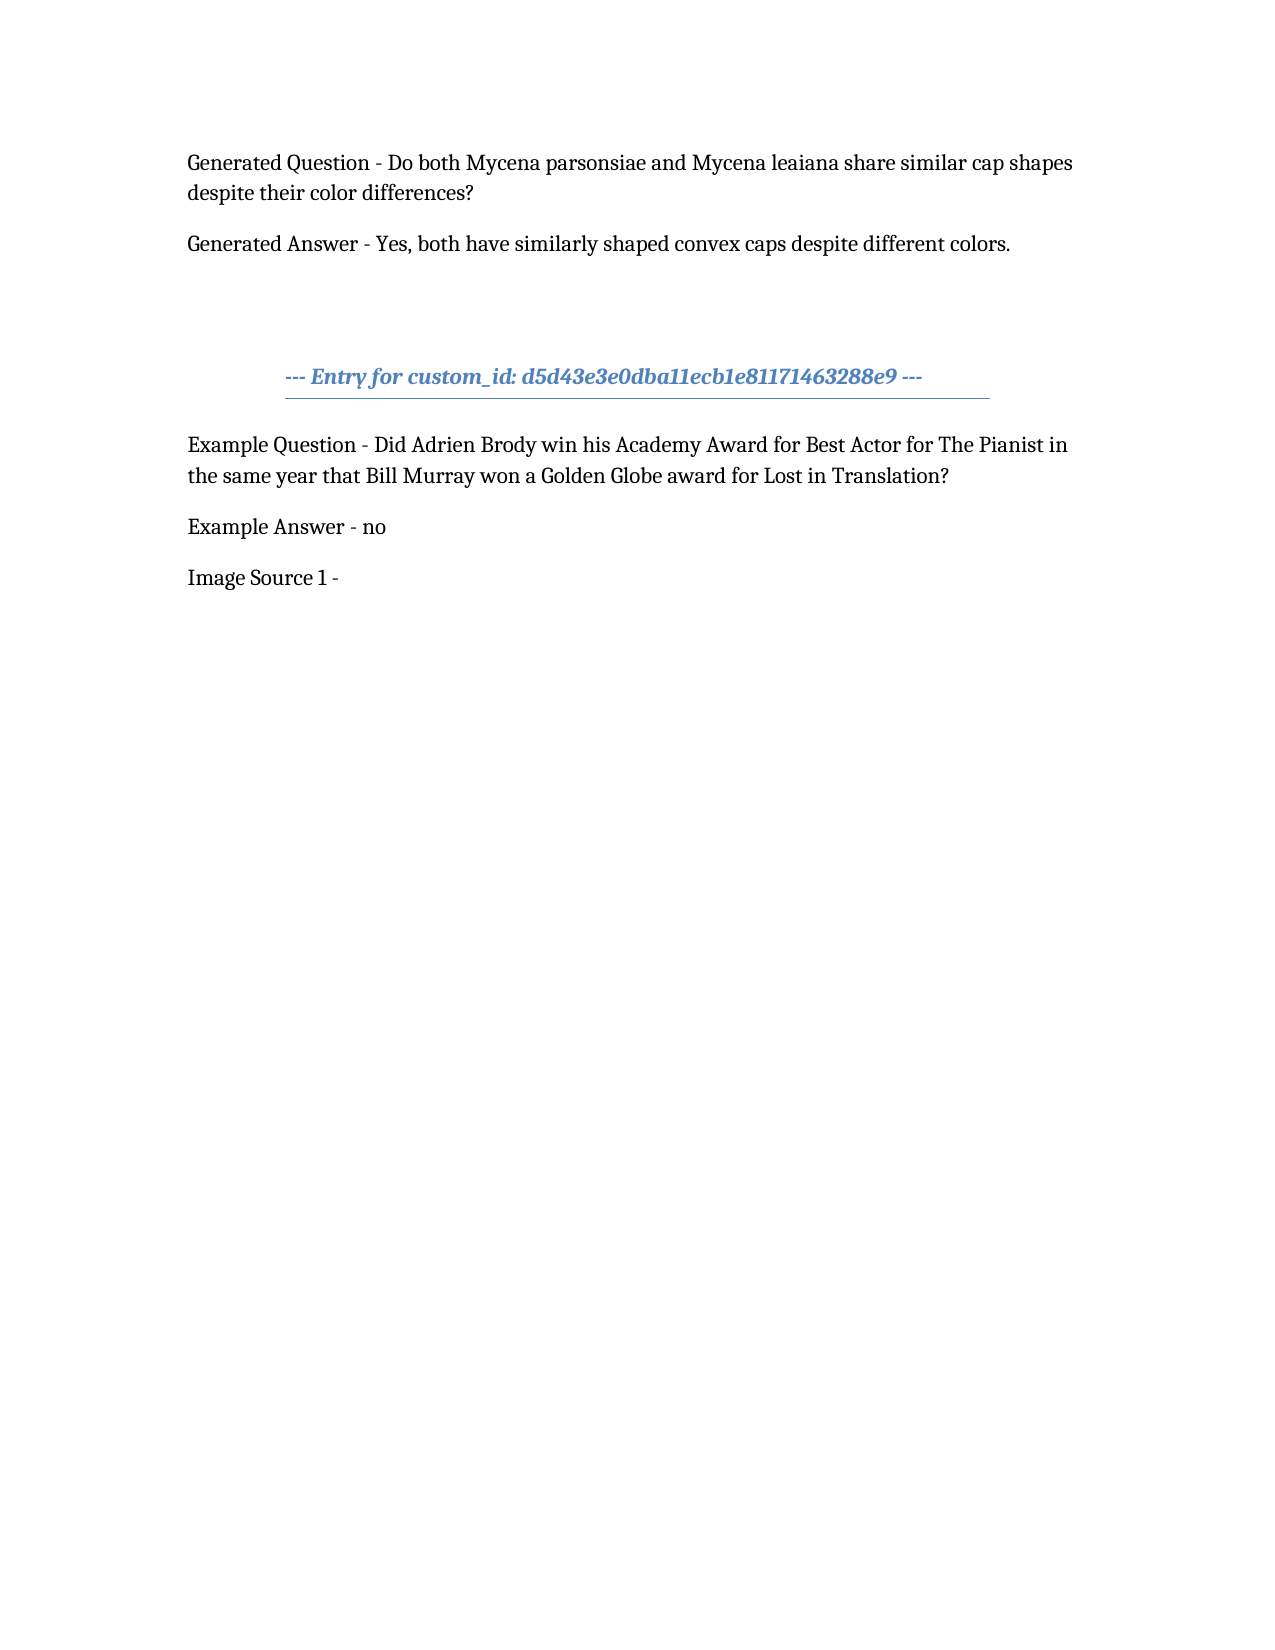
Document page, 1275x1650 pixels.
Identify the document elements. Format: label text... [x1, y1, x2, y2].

text Example Answer - no [187, 513, 1087, 540]
text Image Source 1 - [187, 564, 1087, 591]
text Generated Question - Do both Mycena parsonsiae and Mycena leaiana share similar cap shapes despite their color differences? [187, 150, 1087, 207]
text --- Entry for custom_id: d5d43e3e0dba11ecb1e81171463288e9 --- [285, 363, 990, 398]
text Generated Answer - Yes, both have similarly shaped convex caps despite different colors. [187, 231, 1087, 258]
text Example Question - Did Adrien Brody win his Academy Award for Best Actor for The Pianist in the same year that Bill Murray won a Golden Globe award for Lost in Translation? [187, 432, 1087, 489]
